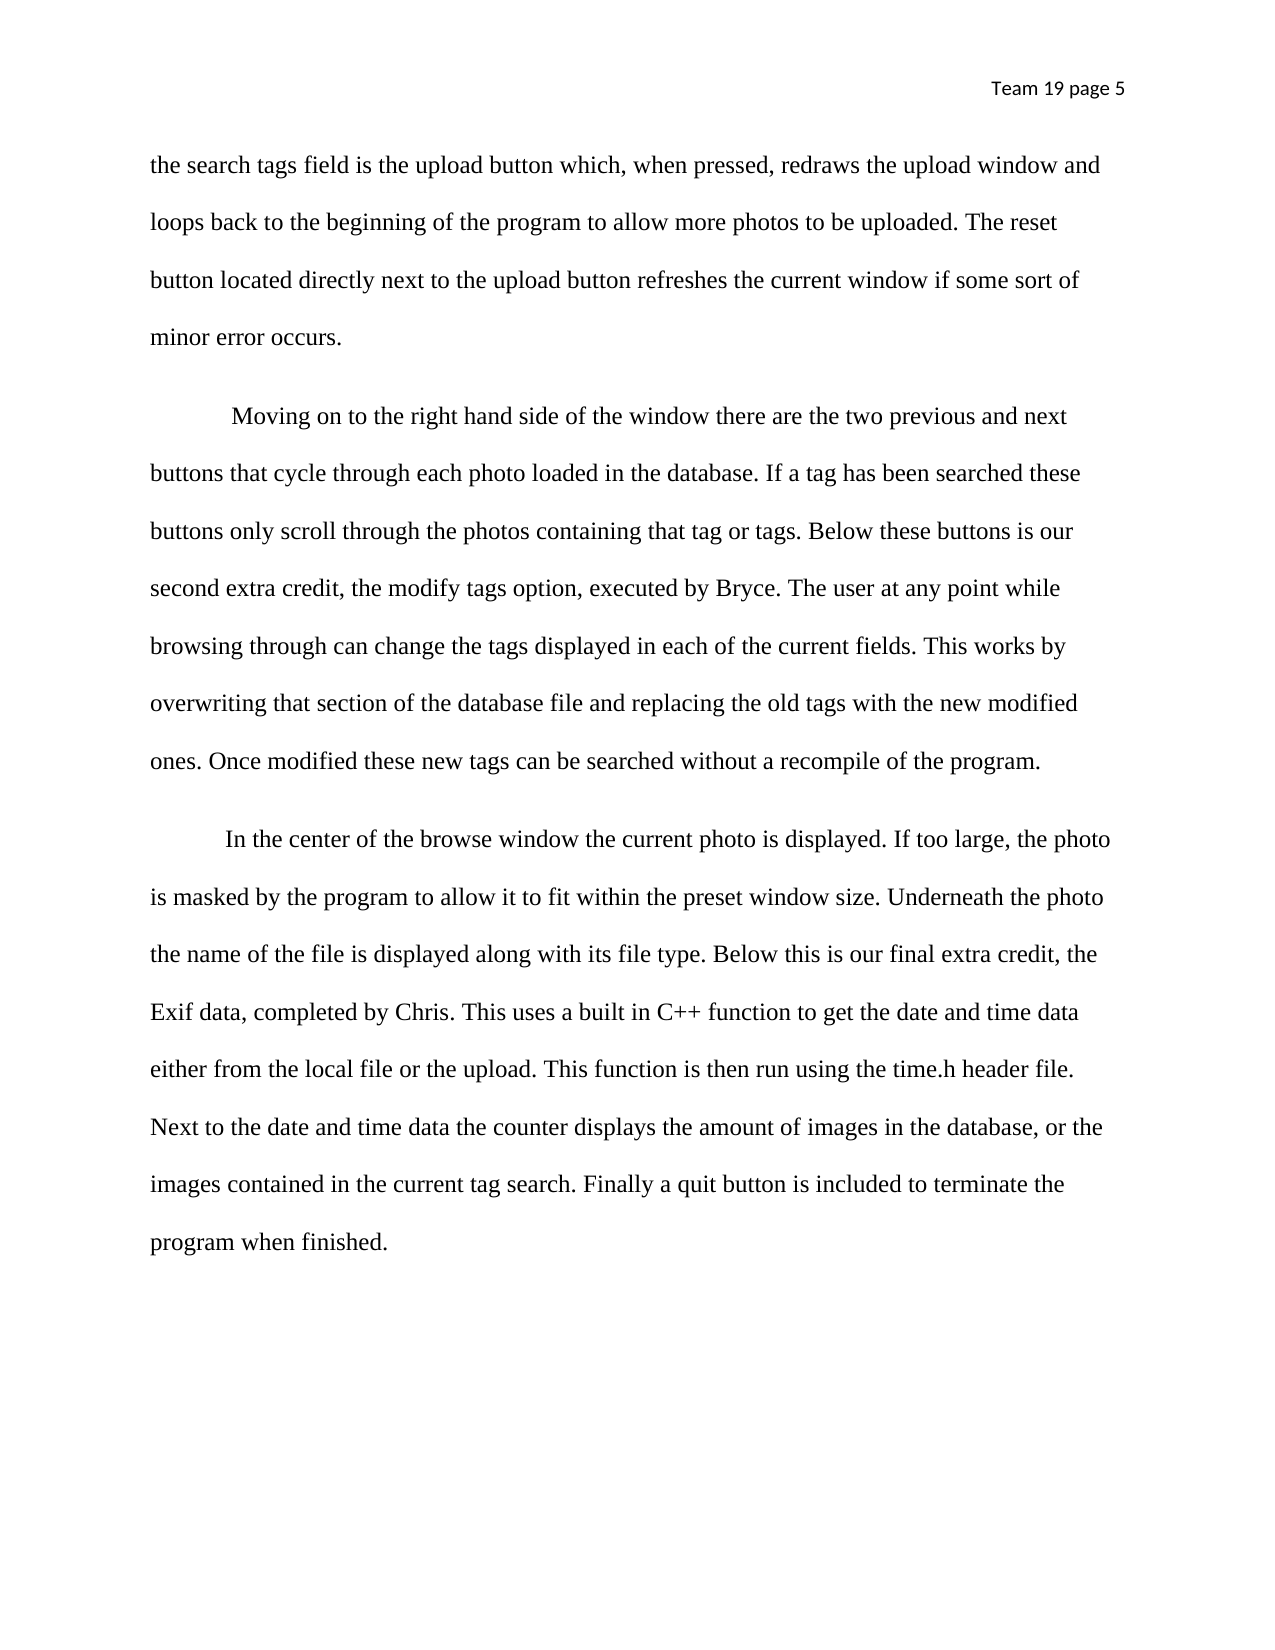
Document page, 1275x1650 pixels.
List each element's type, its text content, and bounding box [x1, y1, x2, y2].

text In the center of the browse window the current photo is displayed. If too large, the photo is masked by the program to allow it to fit within the preset window size. Underneath the photo the name of the file is displayed along with its file type. Below this is our final extra credit, the Exif data, completed by Chris. This uses a built in C++ function to get the date and time data either from the local file or the upload. This function is then run using the time.h header file. Next to the date and time data the counter displays the amount of images in the database, or the images contained in the current tag search. Finally a quit button is included to terminate the program when finished. [150, 824, 1125, 1255]
text Moving on to the right hand side of the window there are the two previous and next buttons that cycle through each photo loaded in the database. If a tag has been searched these buttons only scroll through the photos containing that tag or tags. Below these buttons is our second extra credit, the modify tags option, executed by Bryce. The user at any point while browsing through can change the tags displayed in each of the current fields. This works by overwriting that section of the database file and replacing the old tags with the new modified ones. Once modified these new tags can be searched without a recompile of the program. [150, 401, 1125, 774]
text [150, 150, 1125, 351]
